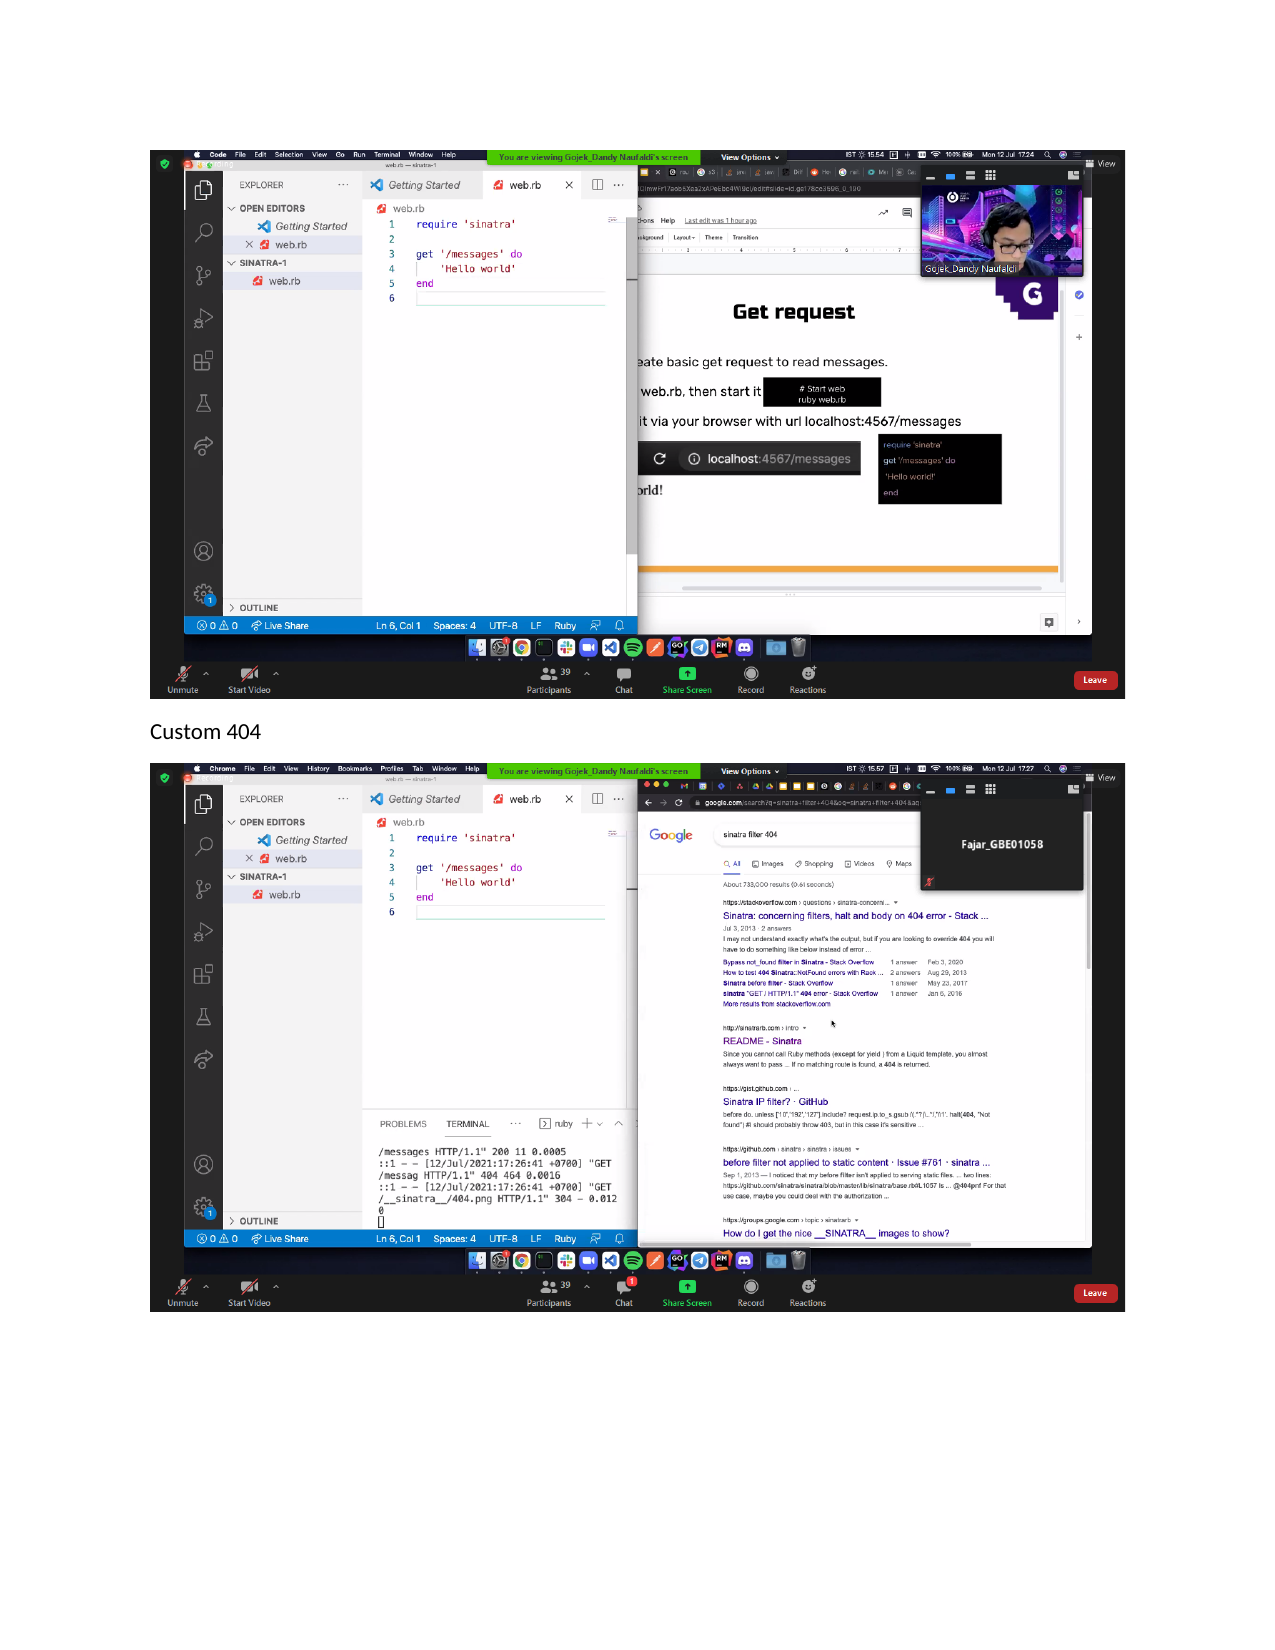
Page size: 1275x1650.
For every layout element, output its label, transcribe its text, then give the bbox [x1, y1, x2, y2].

picture [150, 150, 1125, 699]
picture [150, 763, 1125, 1312]
text Custom 404 [150, 717, 1125, 745]
